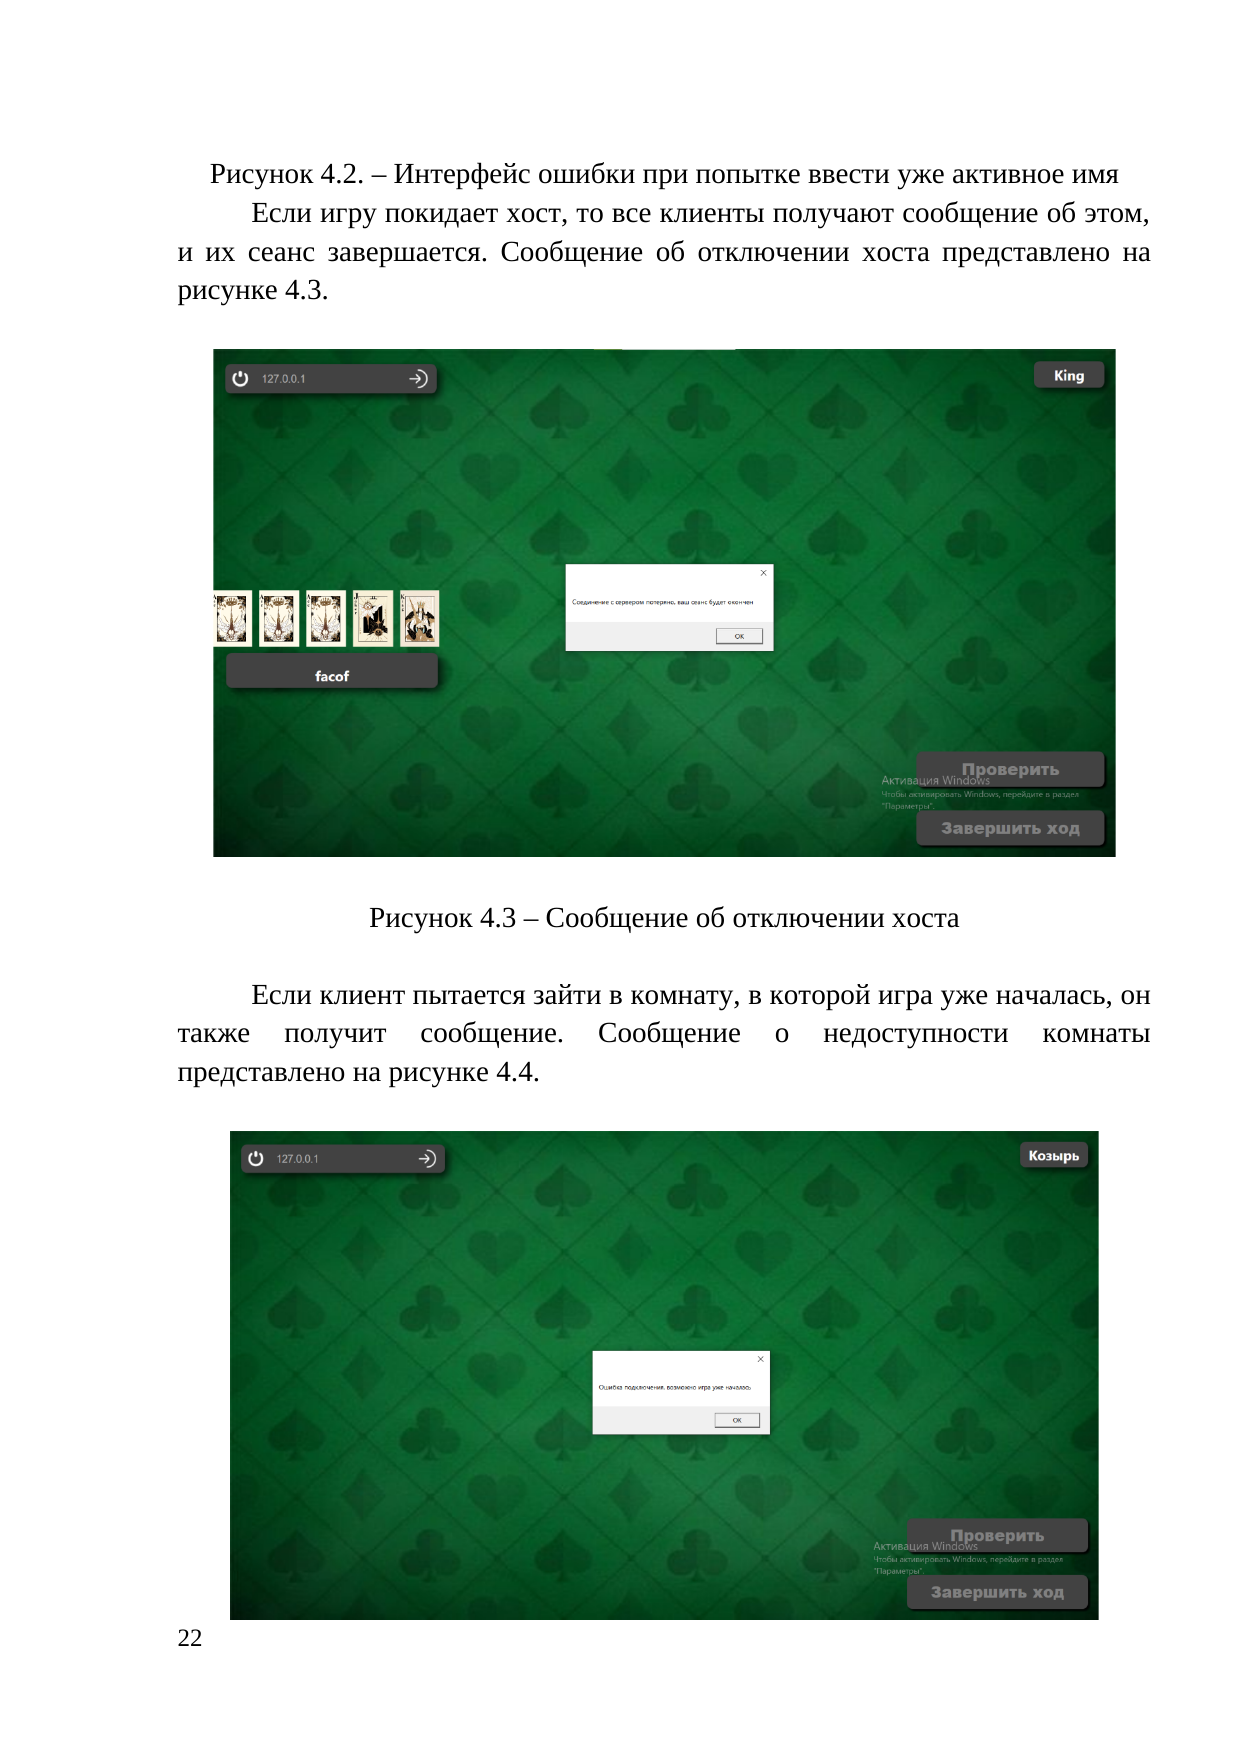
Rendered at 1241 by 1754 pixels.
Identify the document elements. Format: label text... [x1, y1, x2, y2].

text Если клиент пытается зайти в комнату, в которой игра уже началась, он также получит сообщение. Сообщение о недоступности комнаты представлено на рисунке 4.4. [177, 977, 1152, 1087]
text Если игру покидает хост, то все клиенты получают сообщение об этом, и их сеанс завершается. Сообщение об отключении хоста представлено на рисунке 4.3. [177, 195, 1152, 306]
text Рисунок 4.3 – Сообщение об отключении хоста [177, 900, 1152, 933]
picture [230, 1131, 1099, 1620]
picture [213, 349, 1116, 857]
text Рисунок 4.2. – Интерфейс ошибки при попытке ввести уже активное имя [177, 157, 1152, 190]
